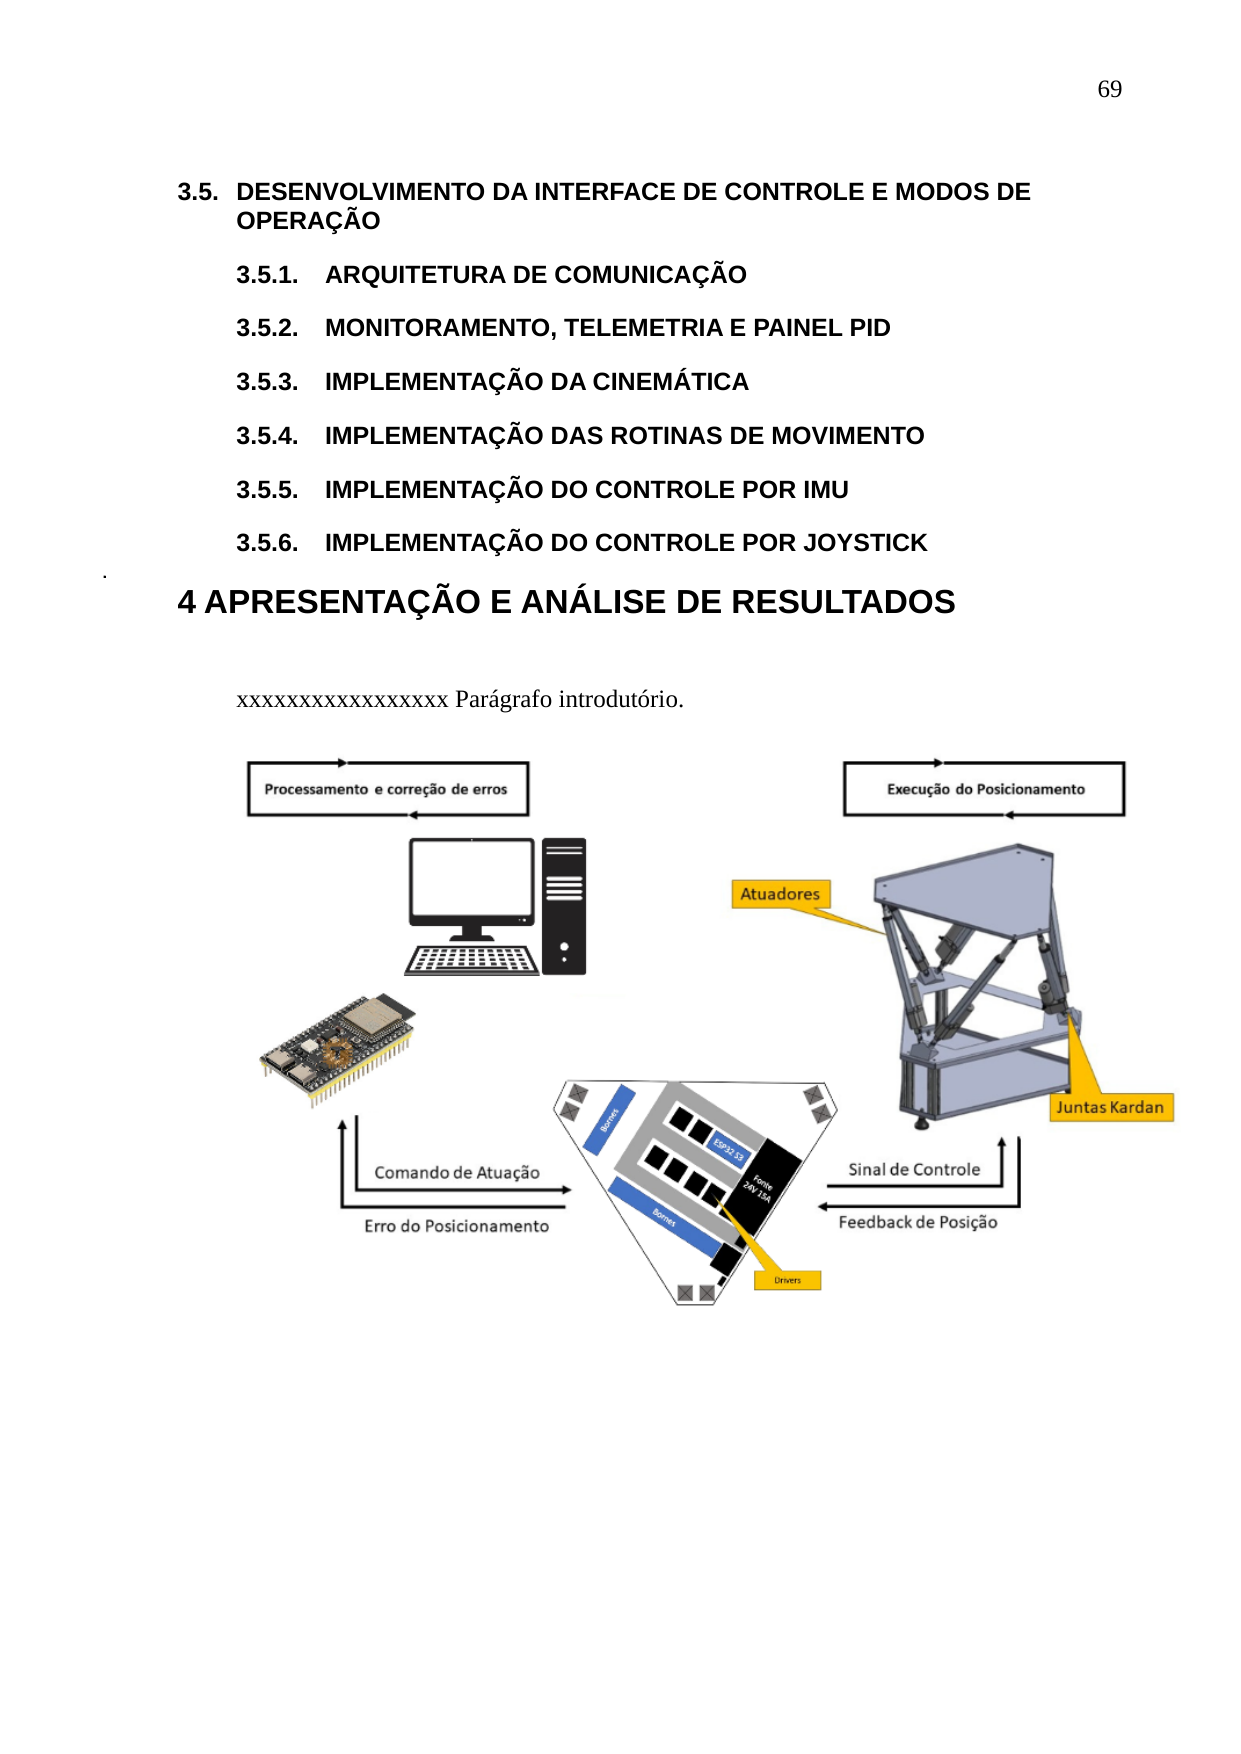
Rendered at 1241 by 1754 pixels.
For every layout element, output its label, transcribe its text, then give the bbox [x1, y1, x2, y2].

picture [236, 744, 1182, 1331]
text Arquitetura de comunicação [236, 260, 1122, 288]
text implementação do controle por imu [236, 475, 1122, 503]
text implementação das rotinas de movimento [236, 421, 1122, 450]
text xxxxxxxxxxxxxxxxx Parágrafo introdutório. [177, 684, 1122, 713]
text implementação da cinemática [236, 367, 1122, 396]
text DESENVOLVIMENTO DA INTERFACE DE CONTROLE E MODOS DE OPERAÇÃO [177, 177, 1122, 235]
text monitoramento, telemetria e painel pid [236, 313, 1122, 342]
subtitle 4 APRESENTAÇÃO E ANÁLISE DE RESULTADOS [177, 582, 1122, 621]
text implementação do controle por joystick [236, 528, 1122, 557]
